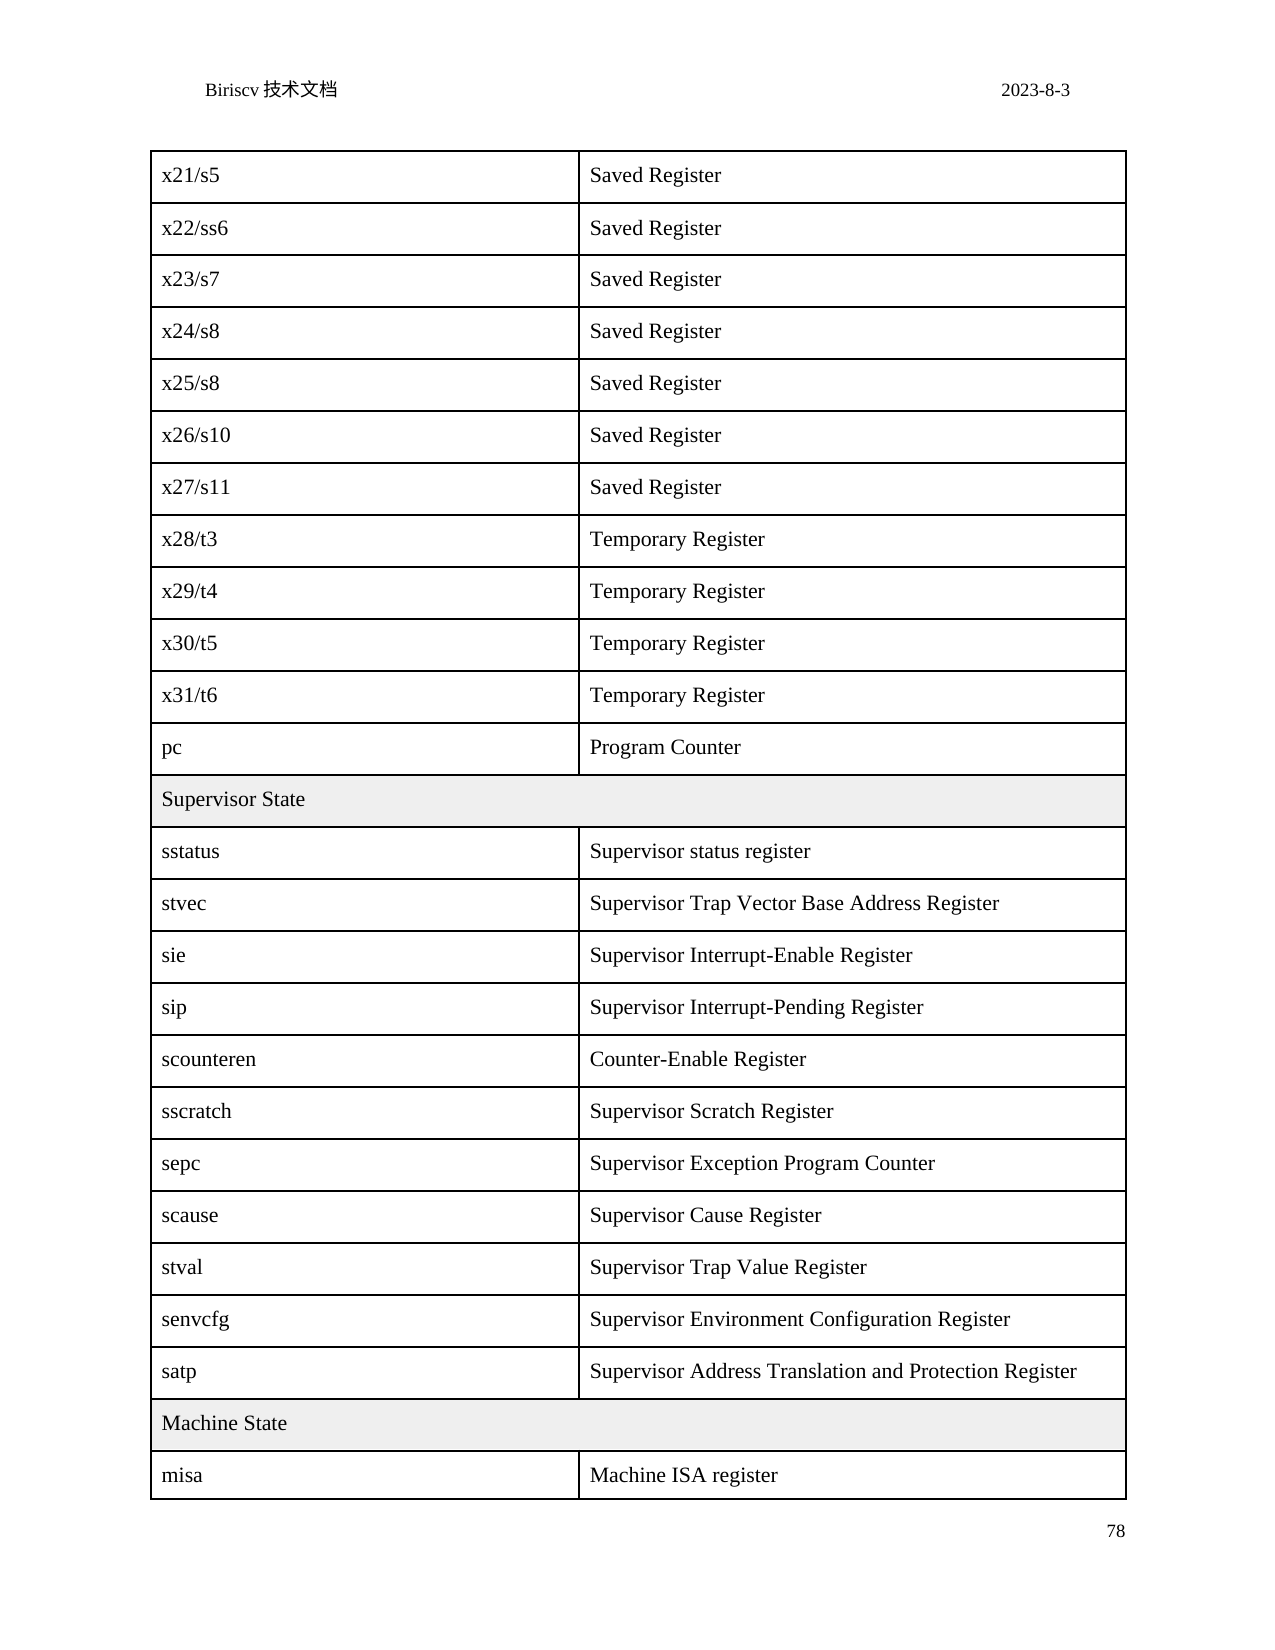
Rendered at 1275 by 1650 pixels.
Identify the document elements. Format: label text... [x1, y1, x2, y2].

table_cell Supervisor status register [580, 828, 1125, 878]
table_cell Counter-Enable Register [580, 1036, 1125, 1086]
table_cell Temporary Register [580, 568, 1125, 618]
table_cell Saved Register [580, 256, 1125, 306]
table_cell Temporary Register [580, 620, 1125, 670]
table_cell Supervisor Interrupt-Pending Register [580, 984, 1125, 1034]
table_cell x28/t3 [152, 516, 578, 566]
table_cell stvec [152, 880, 578, 930]
table_cell Supervisor Trap Value Register [580, 1244, 1125, 1293]
table_cell Temporary Register [580, 516, 1125, 566]
table_cell scause [152, 1192, 578, 1242]
table_cell sip [152, 984, 578, 1034]
table_cell Machine State [152, 1400, 1125, 1449]
table_cell misa [152, 1452, 578, 1498]
table_cell Supervisor Interrupt-Enable Register [580, 932, 1125, 982]
table_cell Saved Register [580, 152, 1125, 202]
table_cell sepc [152, 1140, 578, 1189]
table_cell x26/s10 [152, 412, 578, 462]
table_cell sscratch [152, 1088, 578, 1138]
table_cell Saved Register [580, 204, 1125, 254]
table_cell Supervisor Environment Configuration Register [580, 1296, 1125, 1346]
table_cell sie [152, 932, 578, 982]
table_cell Saved Register [580, 412, 1125, 462]
table_cell Supervisor Exception Program Counter [580, 1140, 1125, 1189]
table_cell x21/s5 [152, 152, 578, 202]
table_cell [580, 1452, 1125, 1498]
table_cell x22/ss6 [152, 204, 578, 254]
table_cell Saved Register [580, 360, 1125, 410]
table_cell Supervisor State [152, 776, 1125, 826]
table_cell stval [152, 1244, 578, 1293]
table_cell x23/s7 [152, 256, 578, 306]
table_cell scounteren [152, 1036, 578, 1086]
table_cell x29/t4 [152, 568, 578, 618]
table_cell sstatus [152, 828, 578, 878]
table_cell satp [152, 1348, 578, 1397]
table_cell x30/t5 [152, 620, 578, 670]
table_cell Saved Register [580, 308, 1125, 358]
table_cell Supervisor Address Translation and Protection Register [580, 1348, 1125, 1397]
table_cell Supervisor Cause Register [580, 1192, 1125, 1242]
table_cell Saved Register [580, 464, 1125, 514]
table_cell x25/s8 [152, 360, 578, 410]
table_cell Program Counter [580, 724, 1125, 774]
table_cell Supervisor Scratch Register [580, 1088, 1125, 1138]
table_cell Temporary Register [580, 672, 1125, 722]
table_cell senvcfg [152, 1296, 578, 1346]
table_cell Supervisor Trap Vector Base Address Register [580, 880, 1125, 930]
table_cell x27/s11 [152, 464, 578, 514]
table_cell pc [152, 724, 578, 774]
table_cell x24/s8 [152, 308, 578, 358]
table_cell x31/t6 [152, 672, 578, 722]
